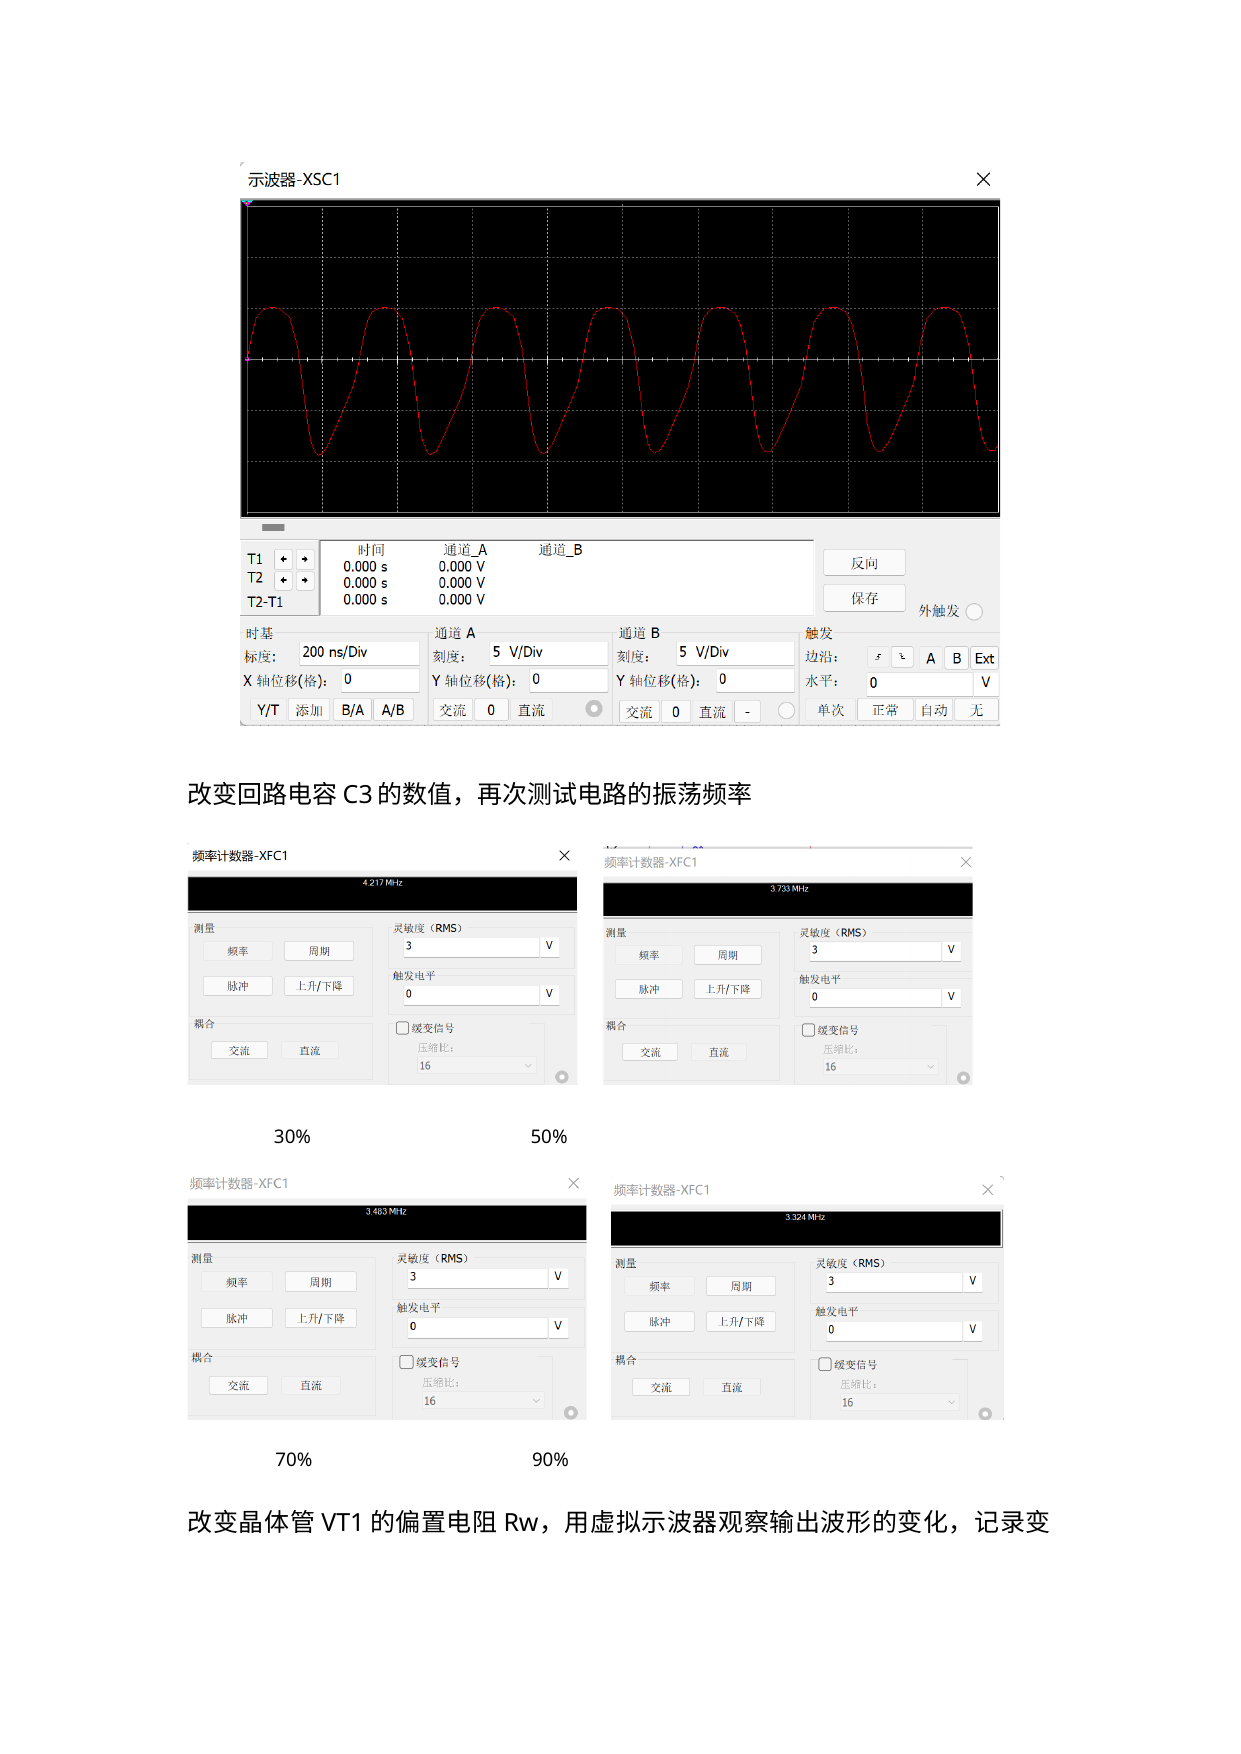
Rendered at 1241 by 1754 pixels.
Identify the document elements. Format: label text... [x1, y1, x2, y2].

picture [240, 162, 1001, 726]
text 改变回路电容C3的数值，再次测试电路的振荡频率 [187, 760, 1053, 825]
picture [187, 843, 578, 1085]
text 30% 50% [187, 1120, 1053, 1153]
text 70% 90% [187, 1443, 1053, 1475]
picture [187, 1170, 587, 1420]
picture [611, 1176, 1004, 1420]
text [187, 1488, 1053, 1553]
picture [603, 846, 973, 1085]
